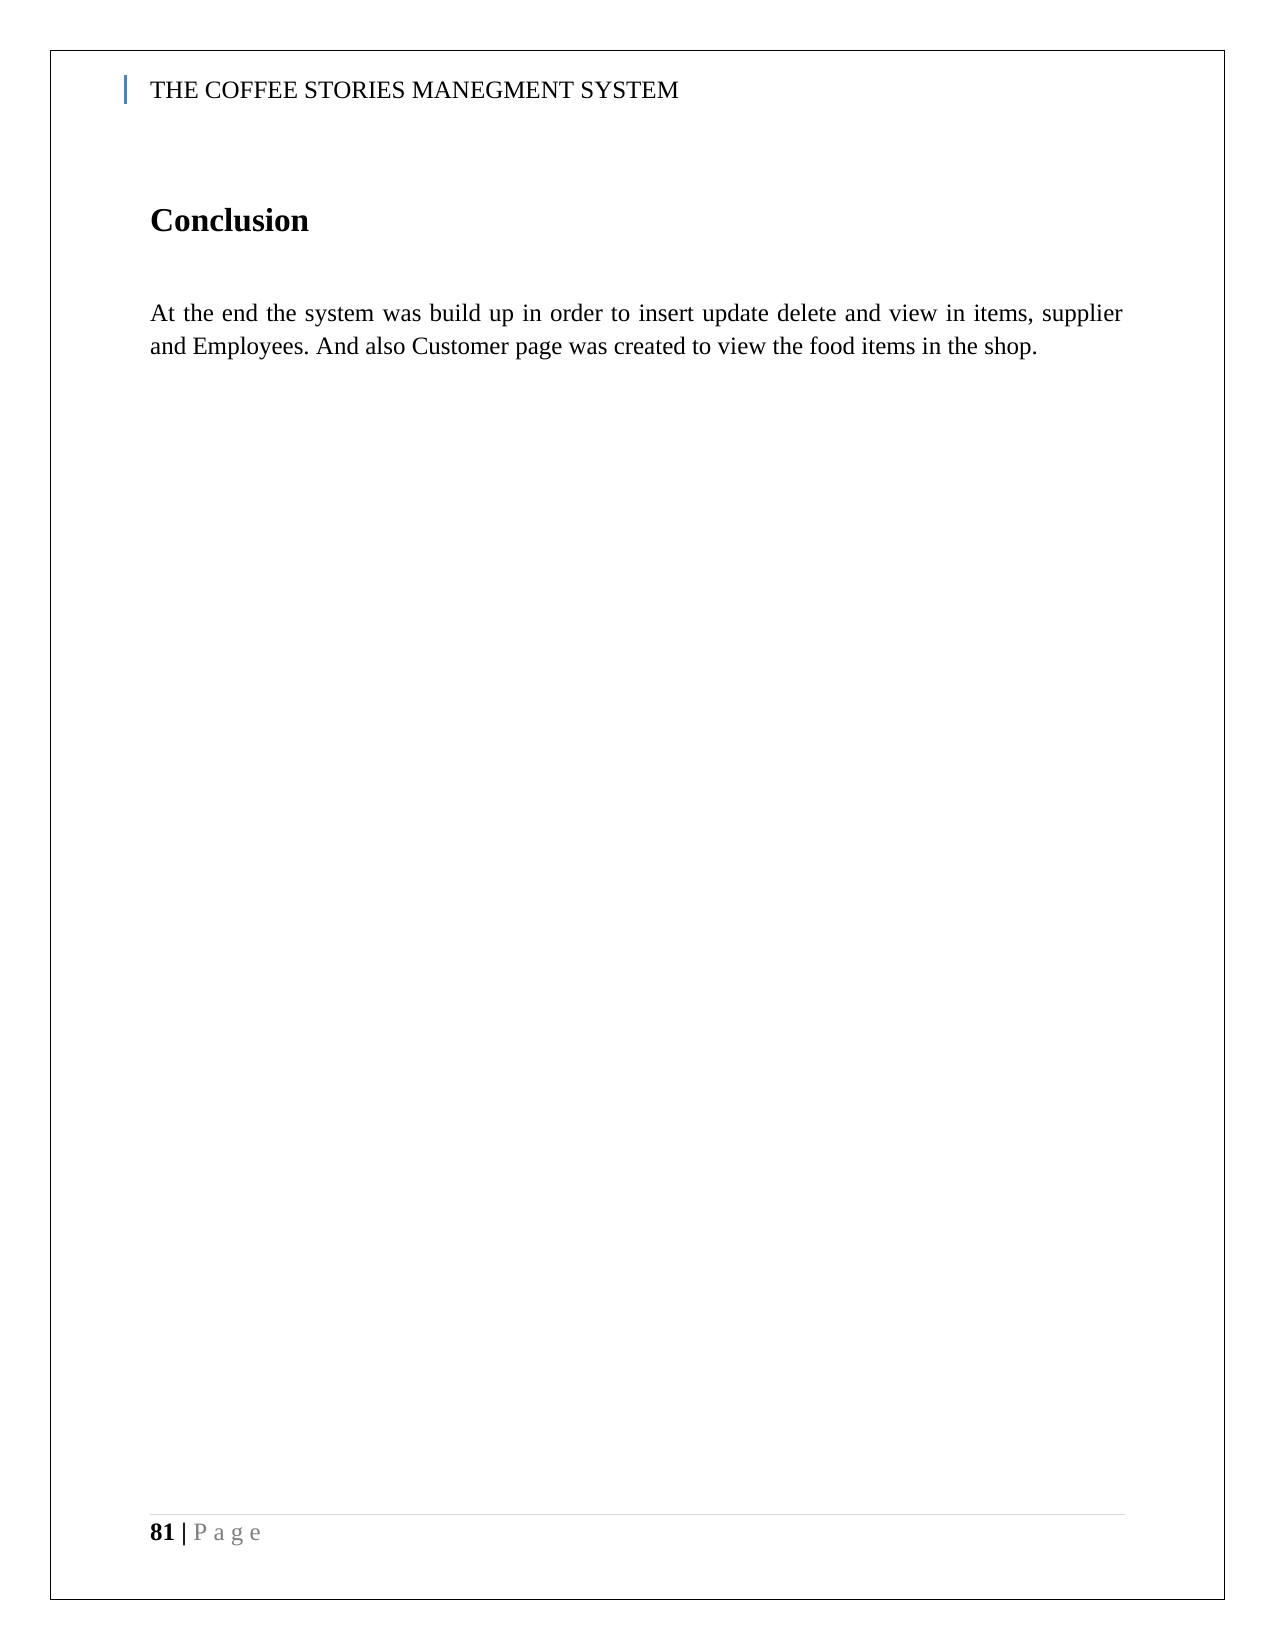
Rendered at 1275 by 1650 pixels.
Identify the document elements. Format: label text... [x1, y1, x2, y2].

text At the end the system was build up in order to insert update delete and view in items, supplier and Employees. And also Customer page was created to view the food items in the shop. [150, 298, 1125, 360]
subtitle Conclusion [150, 200, 1125, 238]
